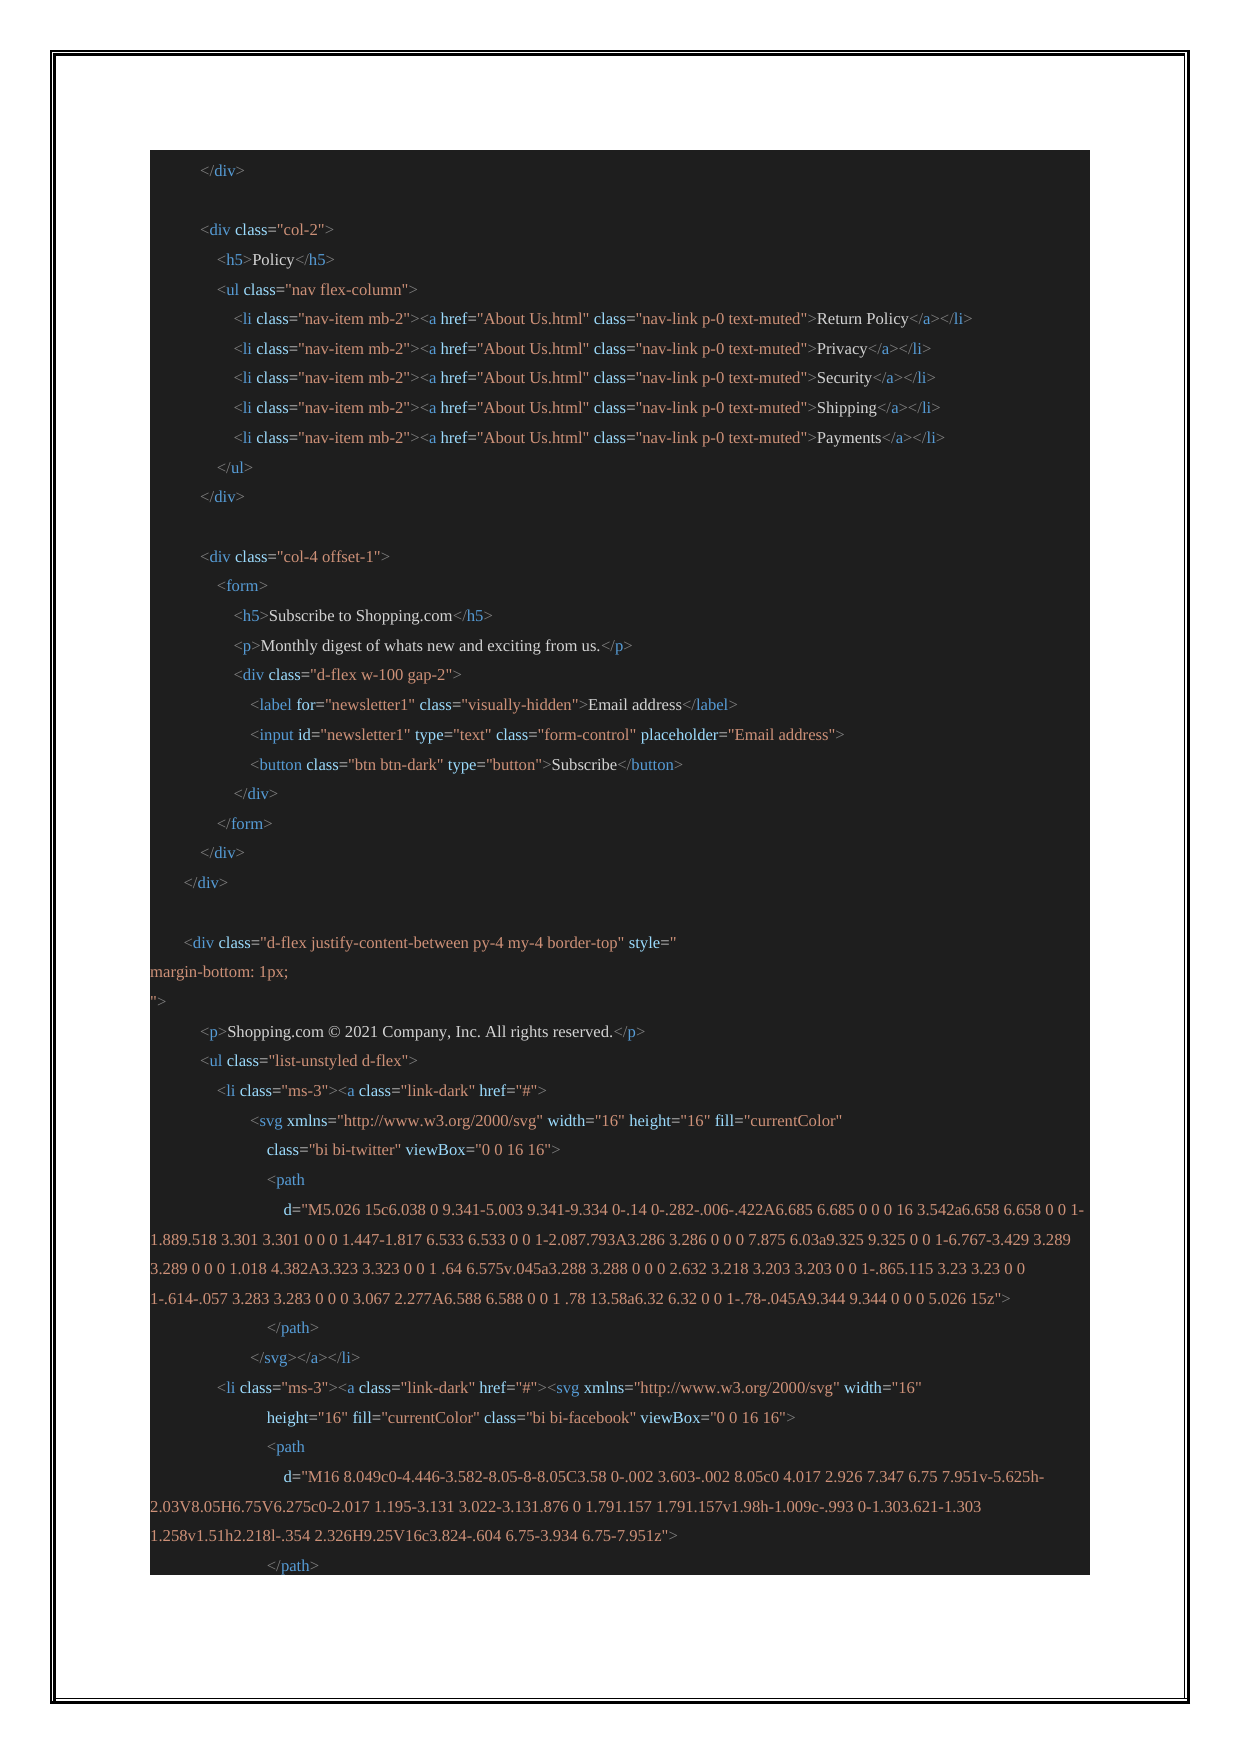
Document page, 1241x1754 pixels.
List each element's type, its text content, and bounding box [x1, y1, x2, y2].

text <div class="d-flex justify-content-between py-4 my-4 border-top" style=" [150, 922, 1090, 952]
text <svg xmlns="http://www.w3.org/2000/svg" width="16" height="16" fill="currentColor" [150, 1100, 1090, 1130]
text <ul class="nav flex-column"> [150, 269, 1090, 298]
text </path> [150, 1545, 1090, 1575]
text <p>Shopping.com © 2021 Company, Inc. All rights reserved.</p> [150, 1011, 1090, 1041]
text <path [150, 1427, 1090, 1456]
text <ul class="list-unstyled d-flex"> [150, 1041, 1090, 1070]
text <li class="ms-3"><a class="link-dark" href="#"><svg xmlns="http://www.w3.org/2000/svg" width="16" [150, 1367, 1090, 1397]
text <div class="col-4 offset-1"> [150, 536, 1090, 566]
text </div> [150, 773, 1090, 803]
text </div> [150, 477, 1090, 506]
text </ul> [150, 447, 1090, 477]
text "> [150, 981, 1090, 1011]
text <li class="nav-item mb-2"><a href="About Us.html" class="nav-link p-0 text-muted">Privacy</a></li> [150, 328, 1090, 358]
text <div class="d-flex w-100 gap-2"> [150, 655, 1090, 684]
text d="M16 8.049c0-4.446-3.582-8.05-8-8.05C3.58 0-.002 3.603-.002 8.05c0 4.017 2.926 7.347 6.75 7.951v-5.625h-2.03V8.05H6.75V6.275c0-2.017 1.195-3.131 3.022-3.131.876 0 1.791.157 1.791.157v1.98h-1.009c-.993 0-1.303.621-1.303 1.258v1.51h2.218l-.354 2.326H9.25V16c3.824-.604 6.75-3.934 6.75-7.951z"> [150, 1456, 1090, 1545]
text </div> [150, 833, 1090, 862]
text <p>Monthly digest of whats new and exciting from us.</p> [150, 625, 1090, 655]
text <li class="nav-item mb-2"><a href="About Us.html" class="nav-link p-0 text-muted">Return Policy</a></li> [150, 298, 1090, 328]
text <form> [150, 566, 1090, 595]
text <li class="nav-item mb-2"><a href="About Us.html" class="nav-link p-0 text-muted">Security</a></li> [150, 358, 1090, 387]
text <li class="nav-item mb-2"><a href="About Us.html" class="nav-link p-0 text-muted">Shipping</a></li> [150, 387, 1090, 417]
text <path [150, 1159, 1090, 1189]
text </path> [150, 1308, 1090, 1337]
text <input id="newsletter1" type="text" class="form-control" placeholder="Email address"> [150, 714, 1090, 744]
text <li class="nav-item mb-2"><a href="About Us.html" class="nav-link p-0 text-muted">Payments</a></li> [150, 417, 1090, 447]
text height="16" fill="currentColor" class="bi bi-facebook" viewBox="0 0 16 16"> [150, 1397, 1090, 1427]
text class="bi bi-twitter" viewBox="0 0 16 16"> [150, 1130, 1090, 1159]
text <div class="col-2"> [150, 209, 1090, 239]
text <li class="ms-3"><a class="link-dark" href="#"> [150, 1070, 1090, 1100]
text d="M5.026 15c6.038 0 9.341-5.003 9.341-9.334 0-.14 0-.282-.006-.422A6.685 6.685 0 0 0 16 3.542a6.658 6.658 0 0 1-1.889.518 3.301 3.301 0 0 0 1.447-1.817 6.533 6.533 0 0 1-2.087.793A3.286 3.286 0 0 0 7.875 6.03a9.325 9.325 0 0 1-6.767-3.429 3.289 3.289 0 0 0 1.018 4.382A3.323 3.323 0 0 1 .64 6.575v.045a3.288 3.288 0 0 0 2.632 3.218 3.203 3.203 0 0 1-.865.115 3.23 3.23 0 0 1-.614-.057 3.283 3.283 0 0 0 3.067 2.277A6.588 6.588 0 0 1 .78 13.58a6.32 6.32 0 0 1-.78-.045A9.344 9.344 0 0 0 5.026 15z"> [150, 1189, 1090, 1308]
text <button class="btn btn-dark" type="button">Subscribe</button> [150, 744, 1090, 773]
text margin-bottom: 1px; [150, 952, 1090, 981]
text </div> [150, 150, 1090, 180]
text <h5>Subscribe to Shopping.com</h5> [150, 595, 1090, 625]
text <label for="newsletter1" class="visually-hidden">Email address</label> [150, 684, 1090, 714]
text </div> [150, 862, 1090, 892]
text </form> [150, 803, 1090, 833]
text <h5>Policy</h5> [150, 239, 1090, 269]
text </svg></a></li> [150, 1337, 1090, 1367]
